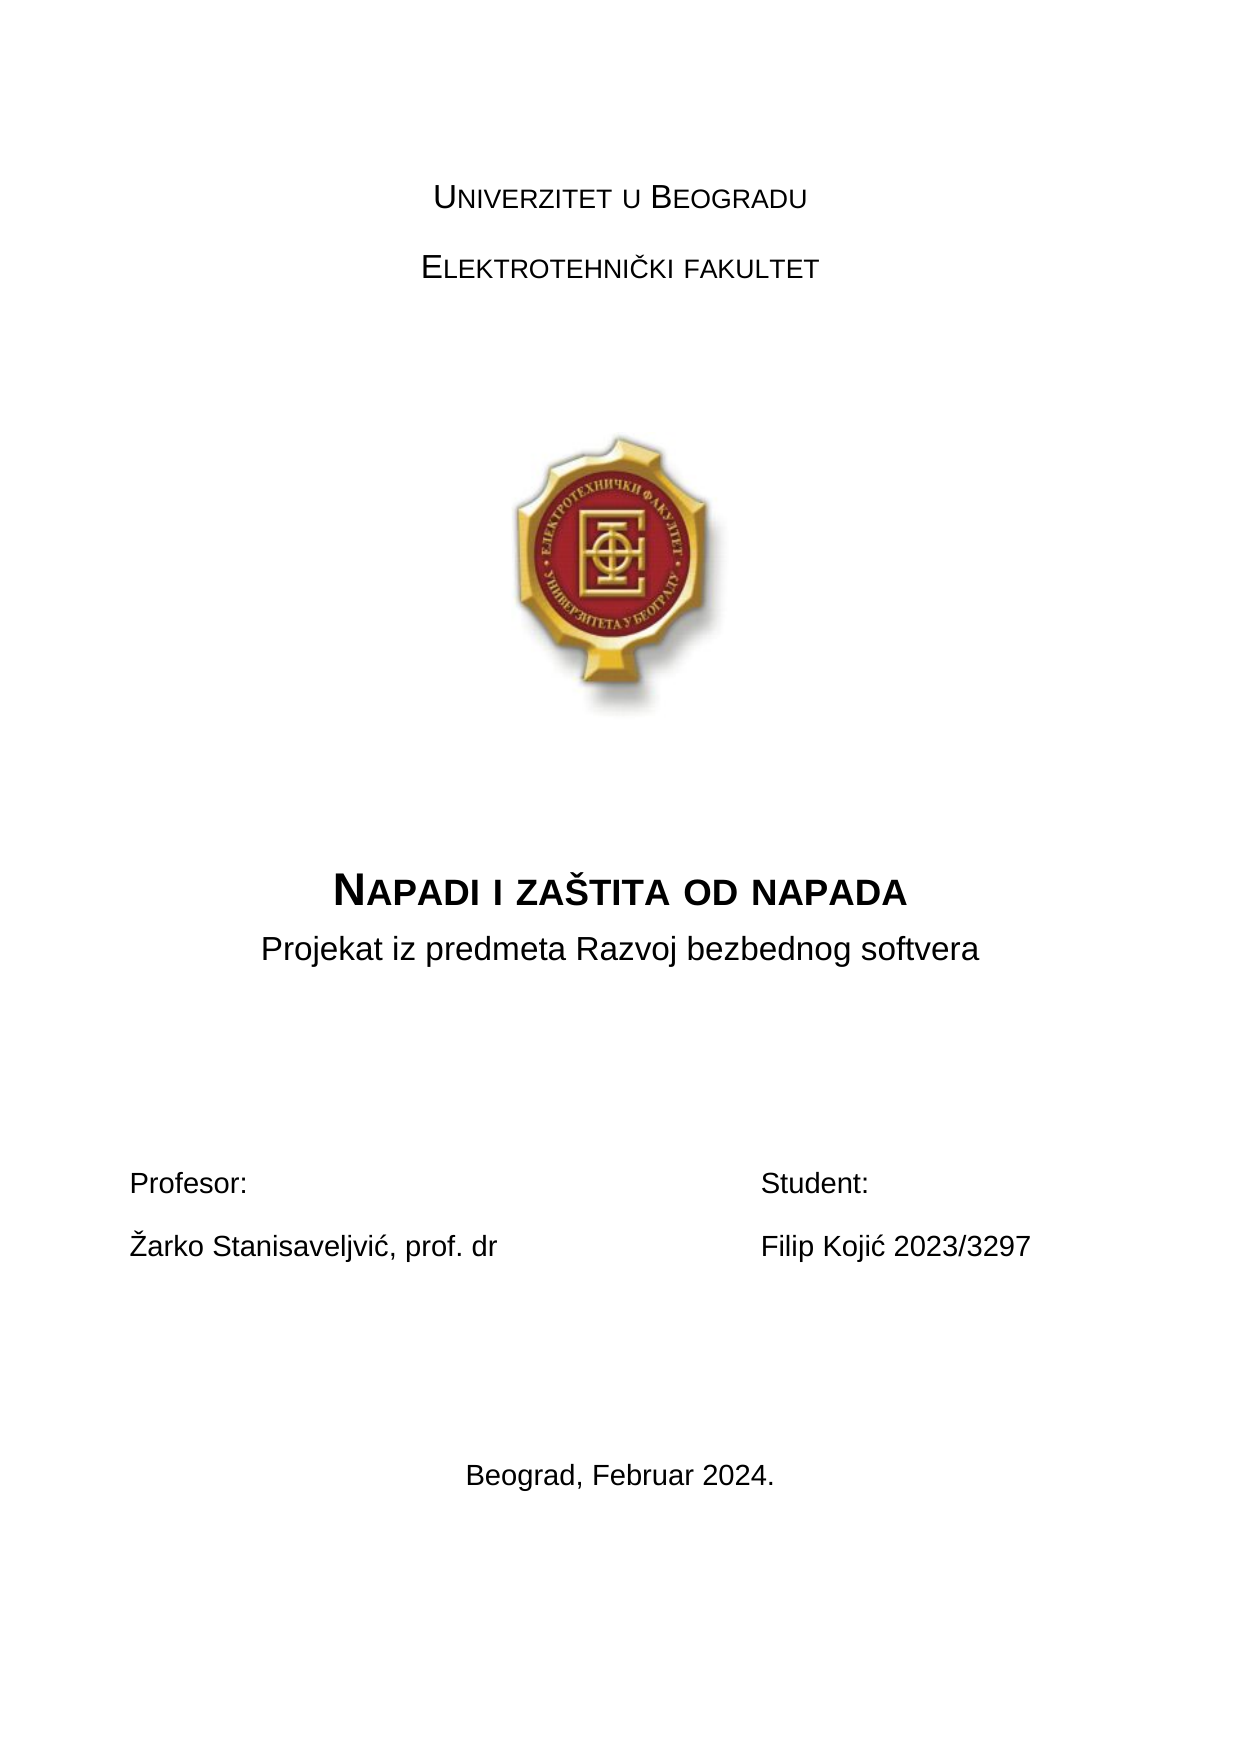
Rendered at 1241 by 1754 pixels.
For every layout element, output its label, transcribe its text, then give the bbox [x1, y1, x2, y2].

text Napadi i zaštita od napada [118, 862, 1122, 915]
text Elektrotehnički fakultet [118, 247, 1122, 286]
picture [511, 432, 729, 720]
text Projekat iz predmeta Razvoj bezbednog softvera [118, 929, 1122, 967]
text Beograd, Februar 2024. [118, 1458, 1122, 1492]
table_cell Filip Kojić 2023/3297 [749, 1229, 1122, 1291]
text Univerzitet u Beogradu [118, 177, 1122, 216]
table_header Profesor: [118, 1166, 749, 1228]
table_header Student: [749, 1166, 1122, 1228]
table_cell Žarko Stanisaveljvić, prof. dr [118, 1229, 749, 1291]
